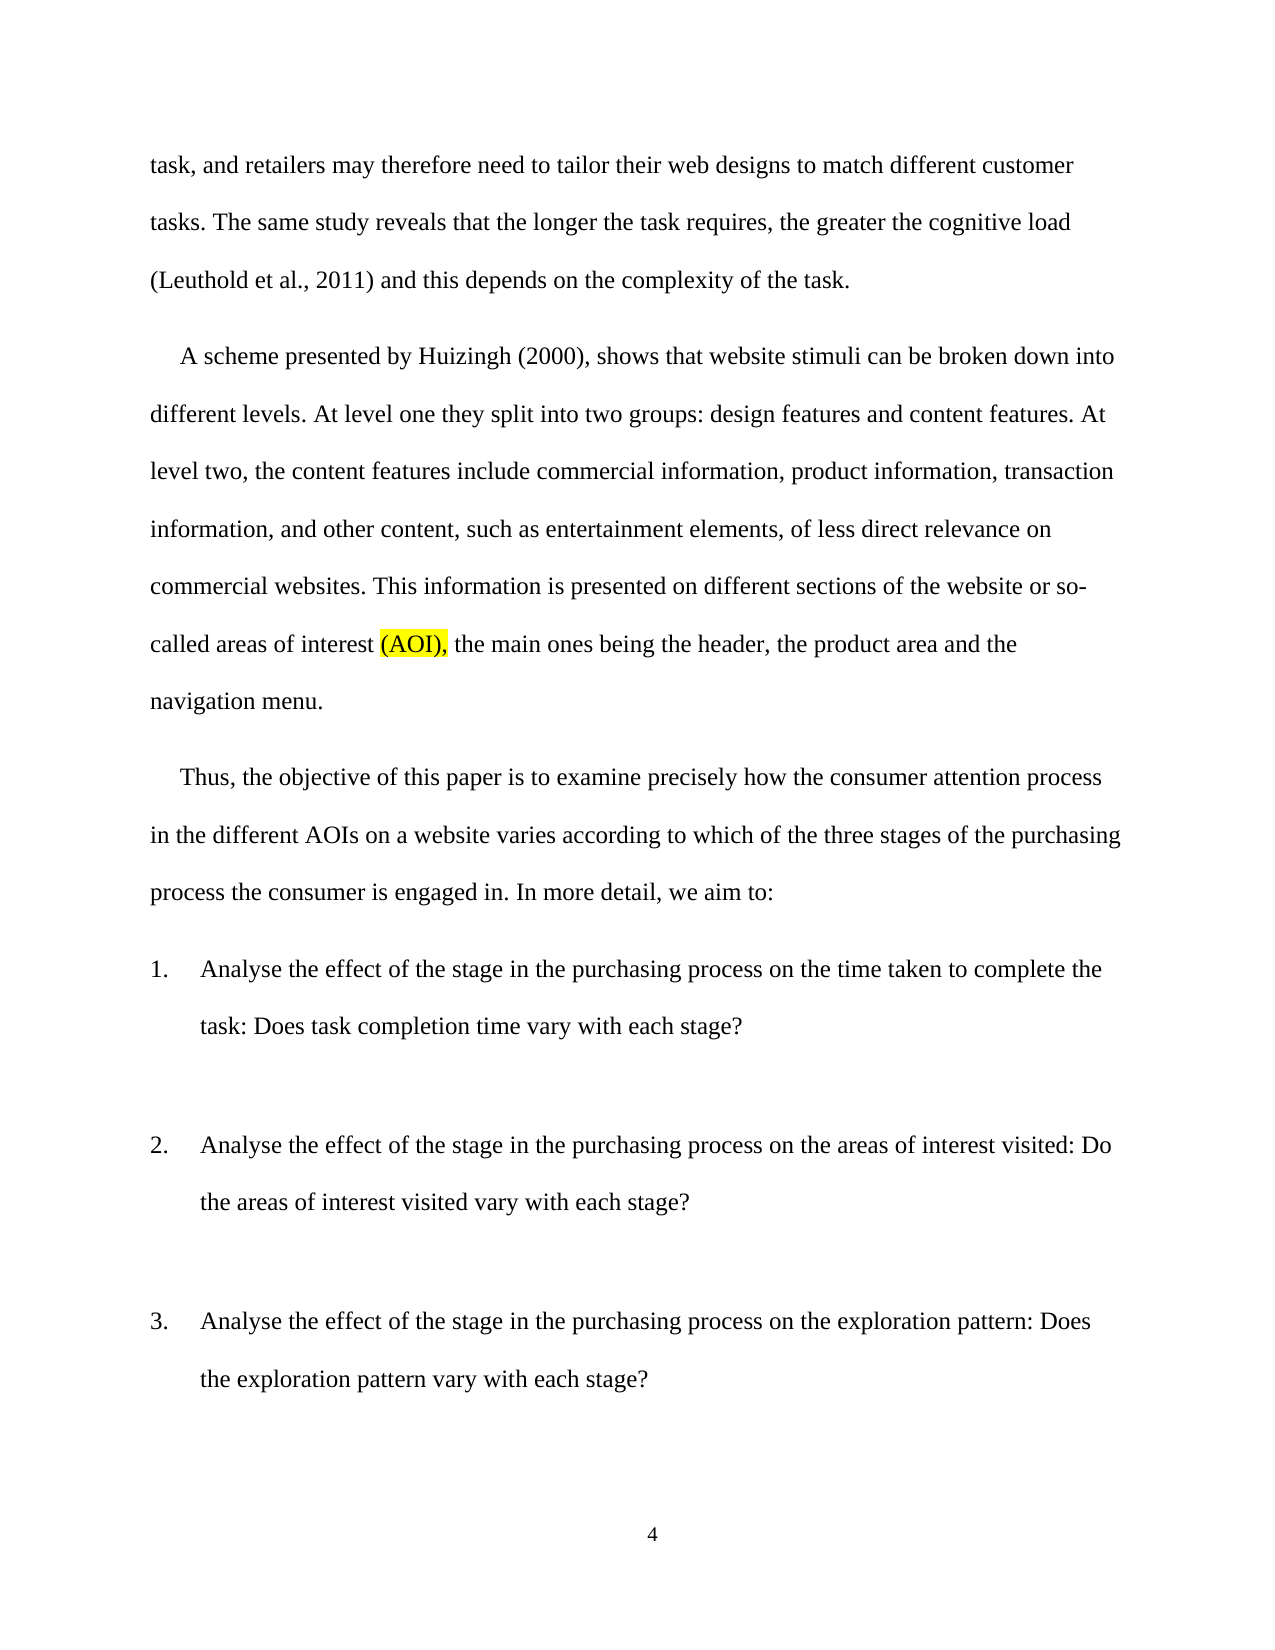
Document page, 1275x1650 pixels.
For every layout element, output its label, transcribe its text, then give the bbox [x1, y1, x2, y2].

list Analyse the effect of the stage in the purchasing process on the exploration pattern: Does the exploration pattern vary with each stage? [150, 1306, 1125, 1392]
text Thus, the objective of this paper is to examine precisely how the consumer attention process in the different AOIs on a website varies according to which of the three stages of the purchasing process the consumer is engaged in. In more detail, we aim to: [150, 762, 1125, 906]
list Analyse the effect of the stage in the purchasing process on the areas of interest visited: Do the areas of interest visited vary with each stage? [150, 1130, 1125, 1274]
list Analyse the effect of the stage in the purchasing process on the time taken to complete the task: Does task completion time vary with each stage? [150, 954, 1125, 1097]
text A scheme presented by Huizingh (2000), shows that website stimuli can be broken down into different levels. At level one they split into two groups: design features and content features. At level two, the content features include commercial information, product information, transaction information, and other content, such as entertainment elements, of less direct relevance on commercial websites. This information is presented on different sections of the website or so-called areas of interest (AOI), the main ones being the header, the product area and the navigation menu. [150, 341, 1125, 715]
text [150, 150, 1125, 294]
